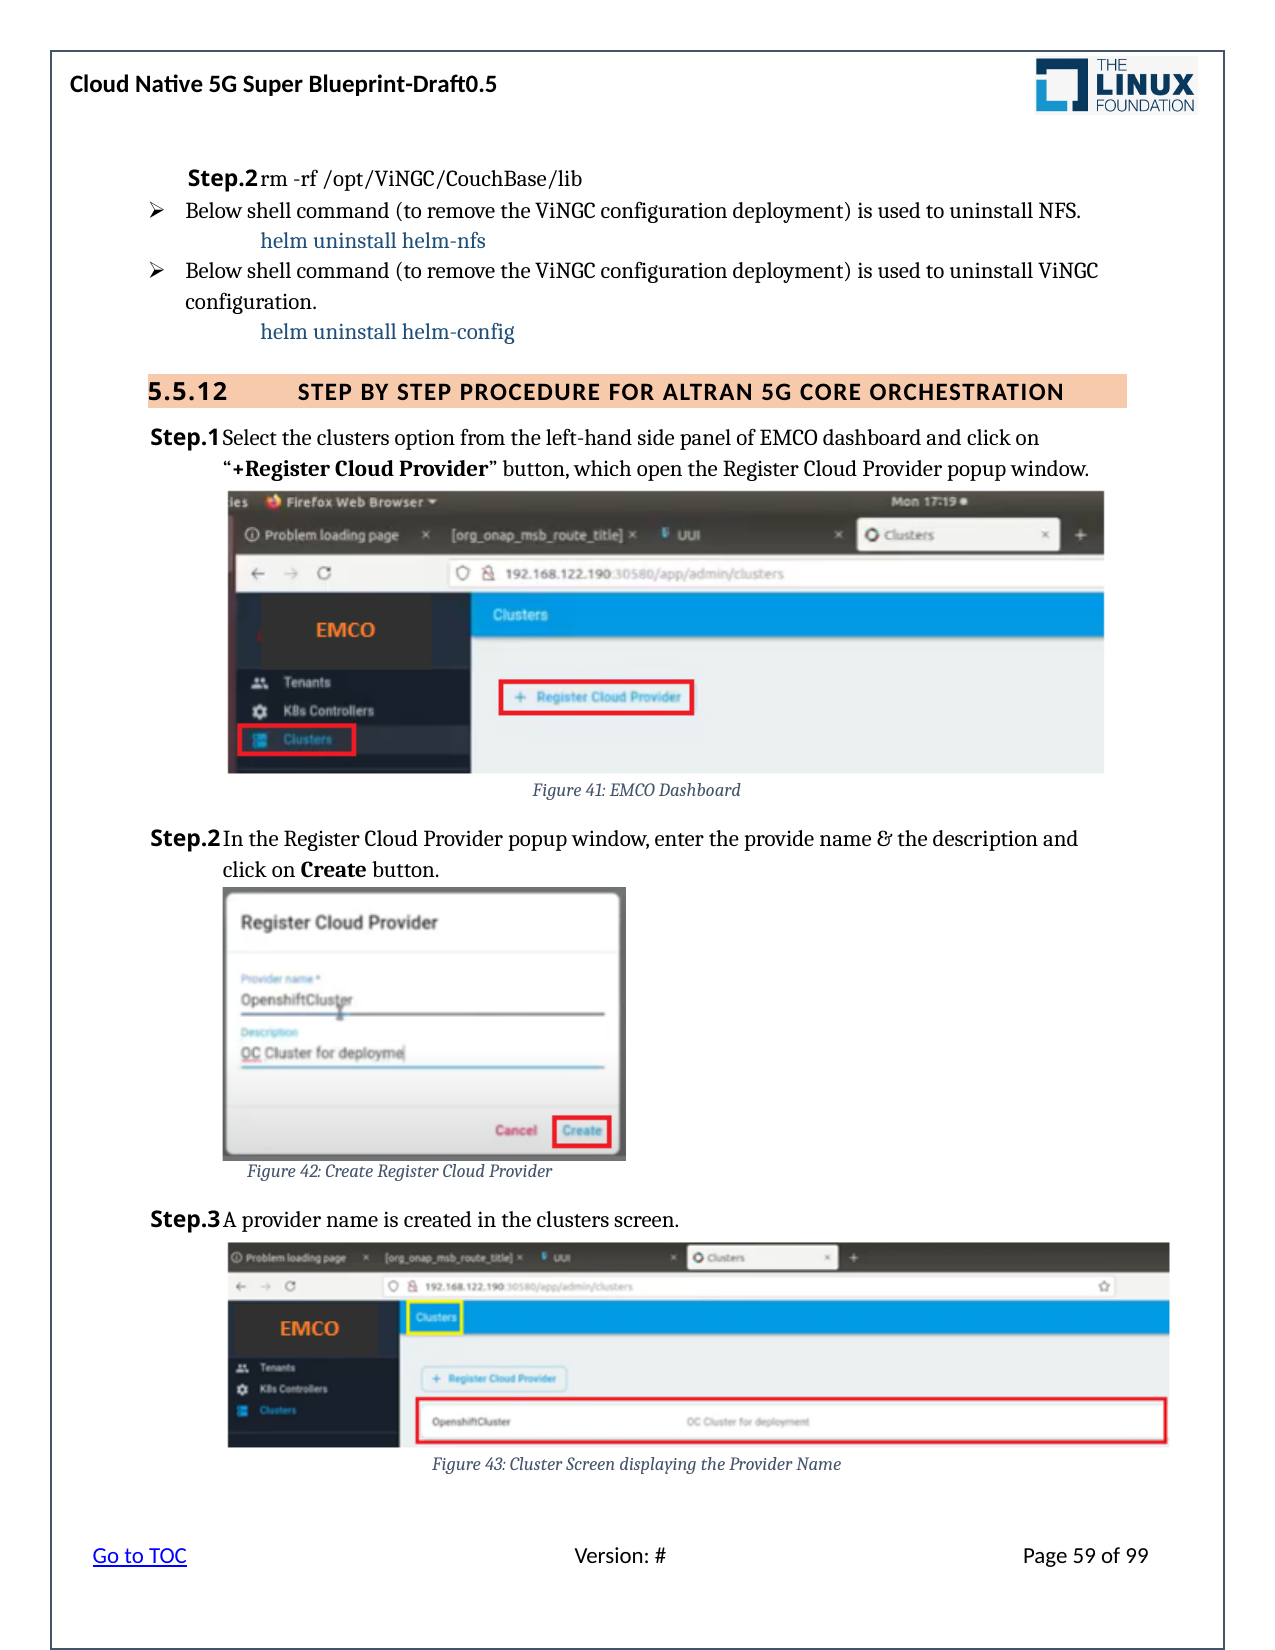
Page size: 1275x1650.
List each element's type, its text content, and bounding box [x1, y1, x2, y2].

picture [222, 887, 626, 1161]
list helm uninstall helm-nfs [260, 228, 1127, 254]
picture [1034, 56, 1199, 115]
list rm -rf /opt/ViNGC/CouchBase/lib [223, 162, 1127, 193]
text Select the clusters option from the left-hand side panel of EMCO dashboard and click on “+Register Cloud Provider” button, which open the Register Cloud Provider popup window. [185, 421, 1127, 482]
picture [222, 485, 1109, 780]
text Figure 41: EMCO Dashboard [148, 779, 1127, 801]
picture [222, 1239, 1176, 1454]
list helm uninstall helm-config [260, 319, 1127, 345]
text In the Register Cloud Provider popup window, enter the provide name & the description and click on Create button. [185, 822, 1127, 883]
text Figure 43: Cluster Screen displaying the Provider Name [148, 1453, 1127, 1475]
text A provider name is created in the clusters screen. [185, 1203, 1127, 1234]
text Figure 42: Create Register Cloud Provider [148, 1161, 1127, 1182]
text Step by step Procedure for Altran 5G Core Orchestration [148, 374, 1127, 408]
list Below shell command (to remove the ViNGC configuration deployment) is used to uninstall NFS. [148, 198, 1127, 224]
list Below shell command (to remove the ViNGC configuration deployment) is used to uninstall ViNGC configuration. [148, 258, 1127, 315]
